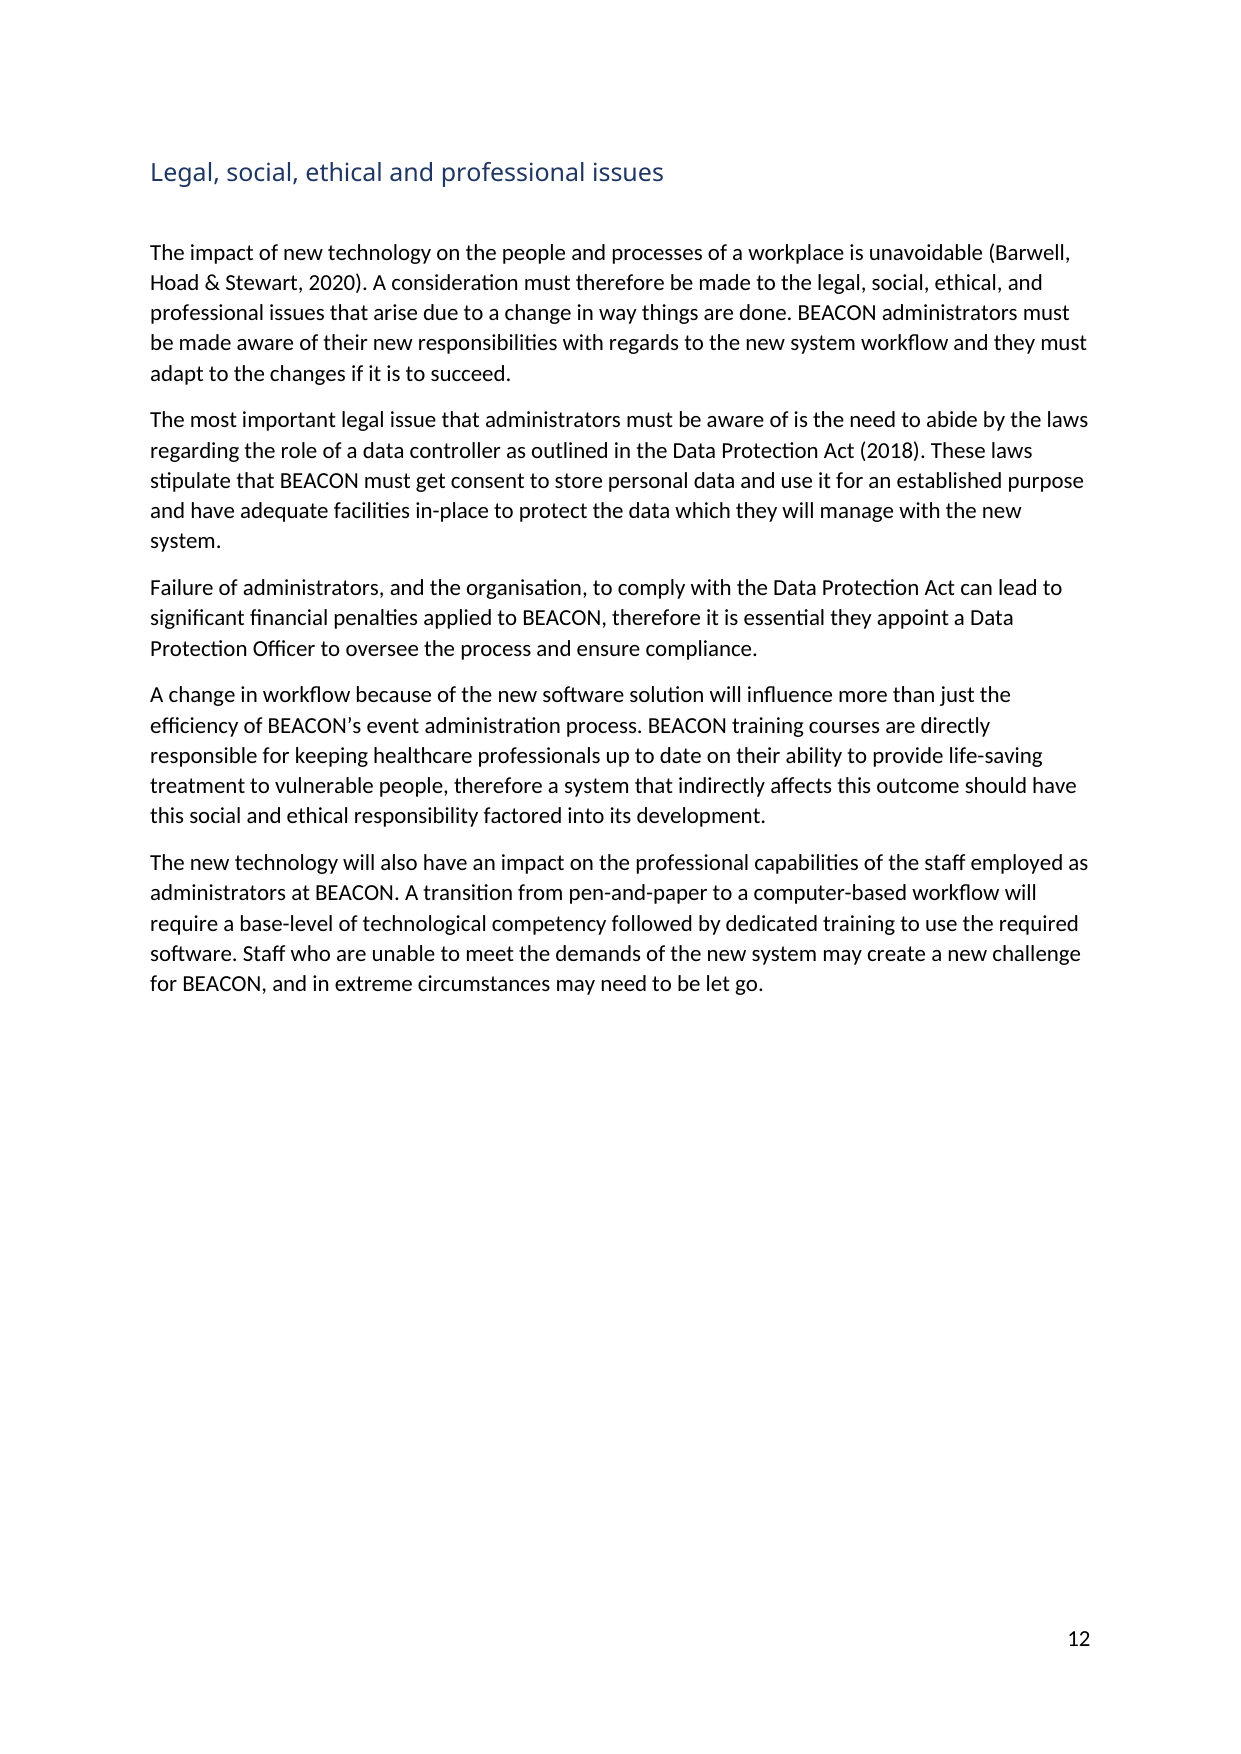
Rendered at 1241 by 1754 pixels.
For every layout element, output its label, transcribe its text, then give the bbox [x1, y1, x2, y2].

text The new technology will also have an impact on the professional capabilities of the staff employed as administrators at BEACON. A transition from pen-and-paper to a computer-based workflow will require a base-level of technological competency followed by dedicated training to use the required software. Staff who are unable to meet the demands of the new system may create a new challenge for BEACON, and in extreme circumstances may need to be let go. [150, 848, 1090, 997]
text The most important legal issue that administrators must be aware of is the need to abide by the laws regarding the role of a data controller as outlined in the Data Protection Act (2018). These laws stipulate that BEACON must get consent to store personal data and use it for an established purpose and have adequate facilities in-place to protect the data which they will manage with the new system. [150, 406, 1090, 554]
text A change in workflow because of the new software solution will influence more than just the efficiency of BEACON’s event administration process. BEACON training courses are directly responsible for keeping healthcare professionals up to date on their ability to provide life-saving treatment to vulnerable people, therefore a system that indirectly affects this outcome should have this social and ethical responsibility factored into its development. [150, 681, 1090, 829]
text The impact of new technology on the people and processes of a workplace is unavoidable (Barwell, Hoad & Stewart, 2020). A consideration must therefore be made to the legal, social, ethical, and professional issues that arise due to a change in way things are done. BEACON administrators must be made aware of their new responsibilities with regards to the new system workflow and they must adapt to the changes if it is to succeed. [150, 238, 1090, 387]
text Failure of administrators, and the organisation, to comply with the Data Protection Act can lead to significant financial penalties applied to BEACON, therefore it is essential they appoint a Data Protection Officer to oversee the process and ensure compliance. [150, 573, 1090, 662]
subtitle Legal, social, ethical and professional issues [150, 154, 1090, 188]
